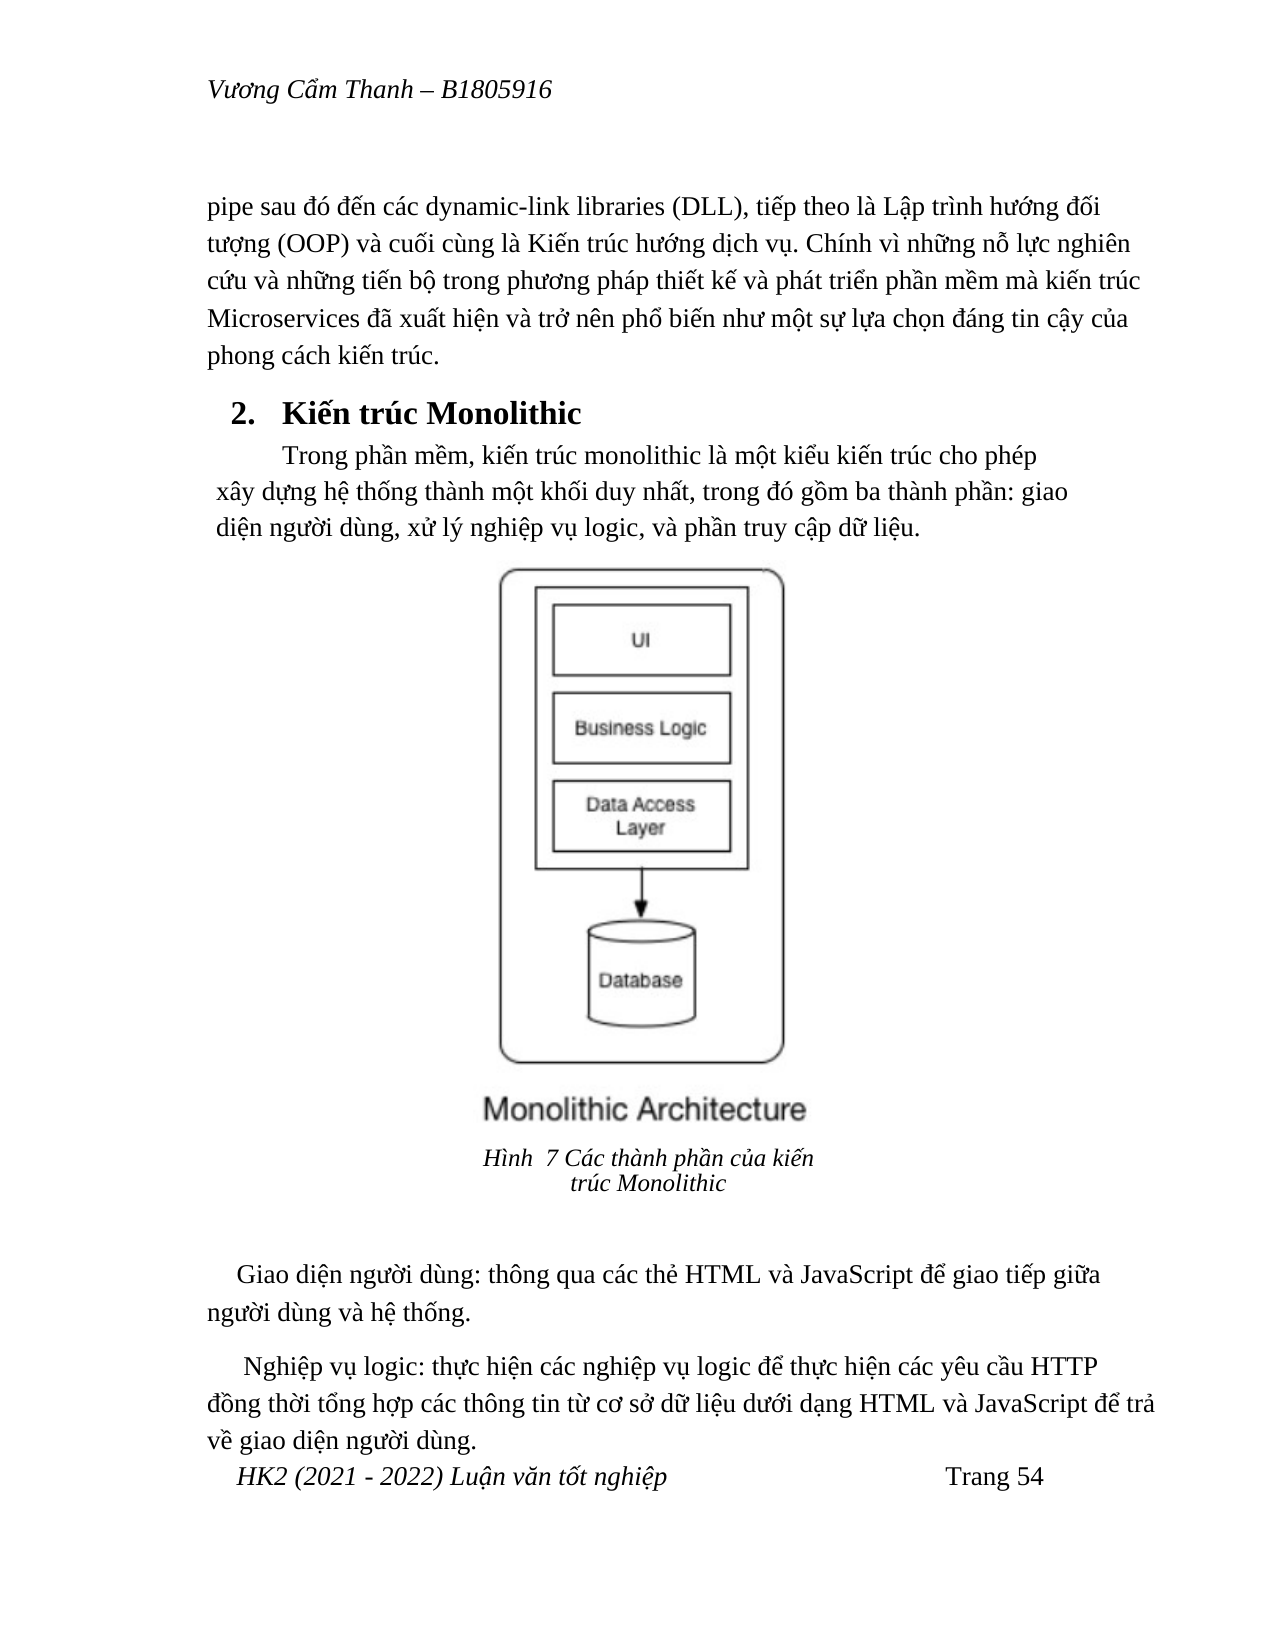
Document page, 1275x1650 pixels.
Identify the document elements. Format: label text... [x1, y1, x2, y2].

text Giao diện người dùng: thông qua các thẻ HTML và JavaScript để giao tiếp giữa người dùng và hệ thống. [207, 1259, 1157, 1327]
text Trong phần mềm, kiến trúc monolithic là một kiểu kiến trúc cho phép xây dựng hệ thống thành một khối duy nhất, trong đó gồm ba thành phần: giao diện người dùng, xử lý nghiệp vụ logic, và phần truy cập dữ liệu. [216, 439, 1080, 542]
picture [472, 560, 827, 1137]
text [207, 190, 1157, 370]
subtitle Kiến trúc Monolithic [230, 393, 1157, 431]
text Nghiệp vụ logic: thực hiện các nghiệp vụ logic để thực hiện các yêu cầu HTTP đồng thời tổng hợp các thông tin từ cơ sở dữ liệu dưới dạng HTML và JavaScript để trả về giao diện người dùng. [207, 1350, 1157, 1456]
